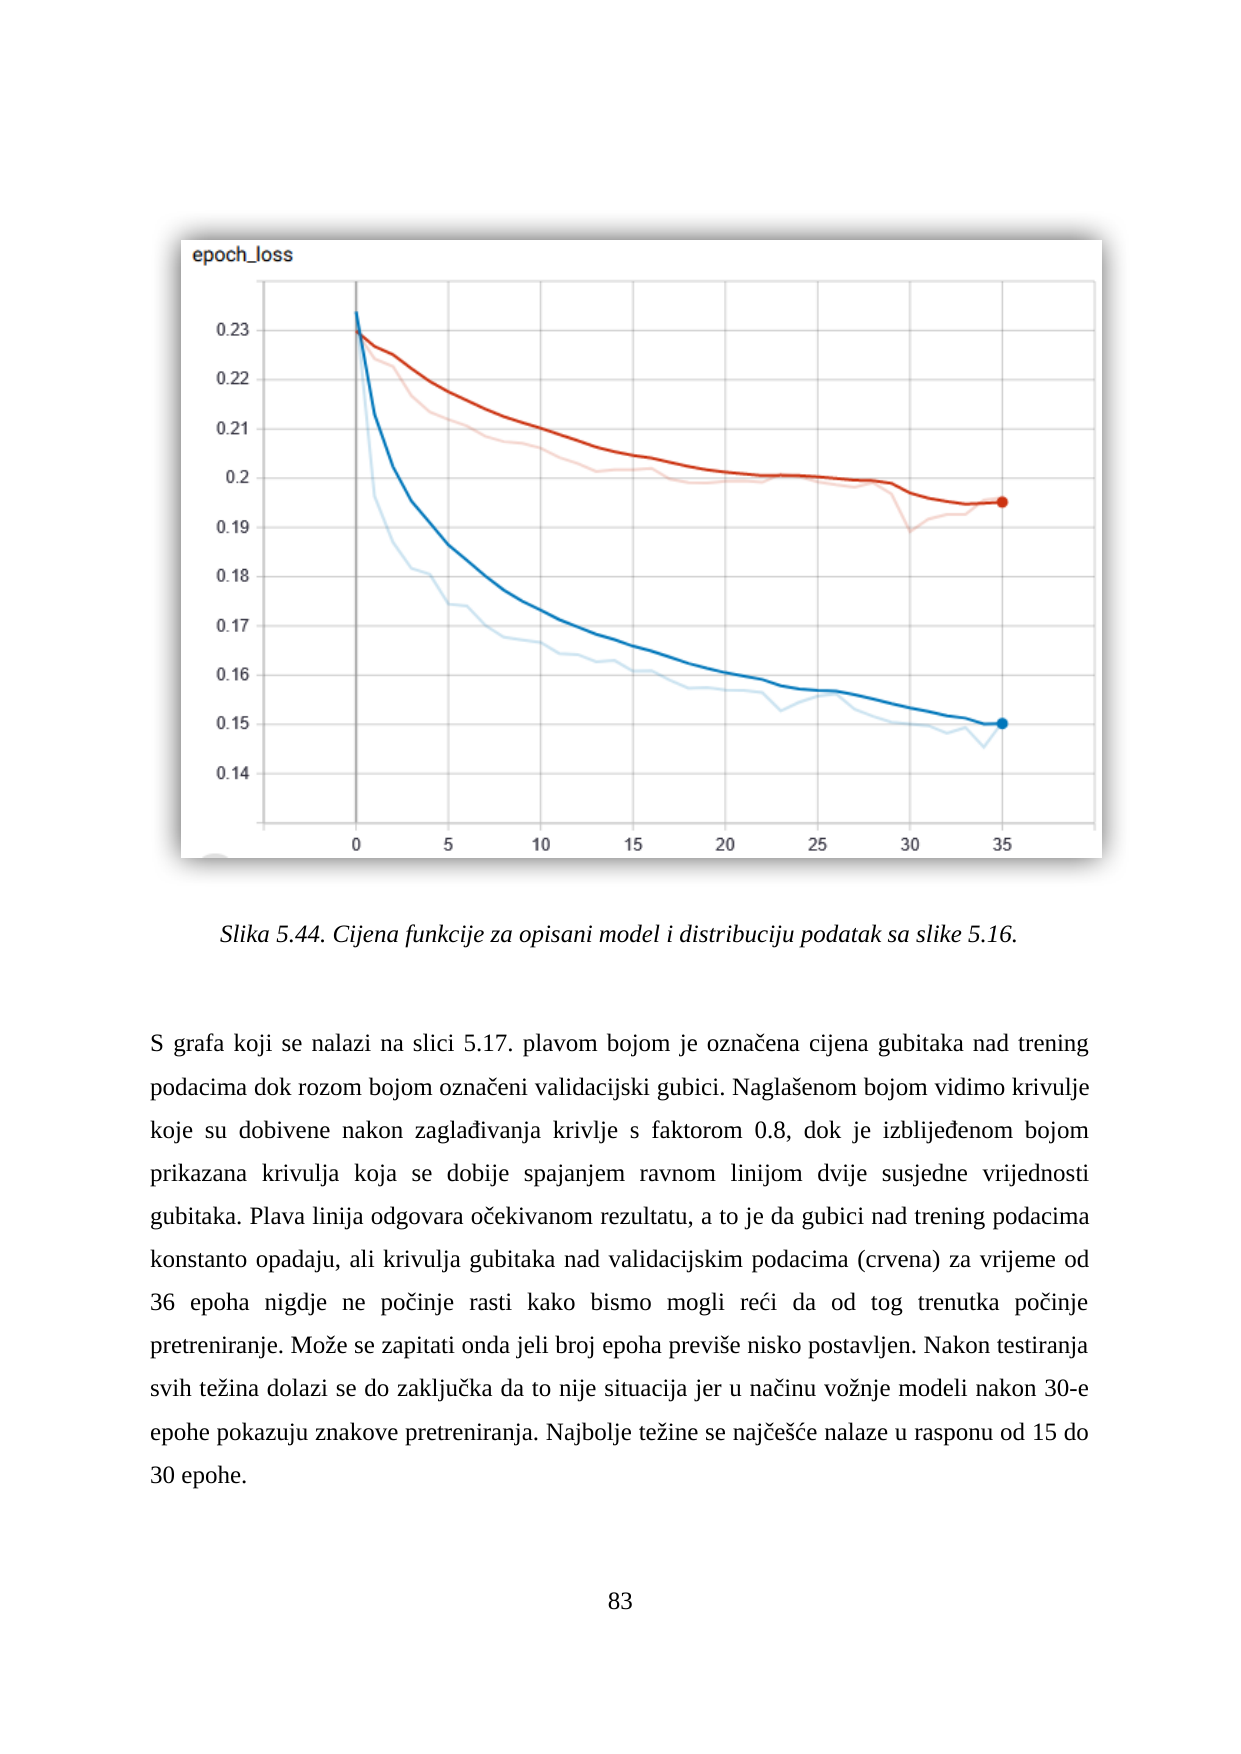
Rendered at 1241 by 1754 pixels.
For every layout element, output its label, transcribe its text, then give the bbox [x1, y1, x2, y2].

text S grafa koji se nalazi na slici 5.17. plavom bojom je označena cijena gubitaka nad trening podacima dok rozom bojom označeni validacijski gubici. Naglašenom bojom vidimo krivulje koje su dobivene nakon zaglađivanja krivlje s faktorom 0.8, dok je izblijeđenom bojom prikazana krivulja koja se dobije spajanjem ravnom linijom dvije susjedne vrijednosti gubitaka. Plava linija odgovara očekivanom rezultatu, a to je da gubici nad trening podacima konstanto opadaju, ali krivulja gubitaka nad validacijskim podacima (crvena) za vrijeme od 36 epoha nigdje ne počinje rasti kako bismo mogli reći da od tog trenutka počinje pretreniranje. Može se zapitati onda jeli broj epoha previše nisko postavljen. Nakon testiranja svih težina dolazi se do zaključka da to nije situacija jer u načinu vožnje modeli nakon 30-e epohe pokazuju znakove pretreniranja. Najbolje težine se najčešće nalaze u rasponu od 15 do 30 epohe. [150, 1028, 1090, 1488]
picture [181, 240, 1102, 858]
